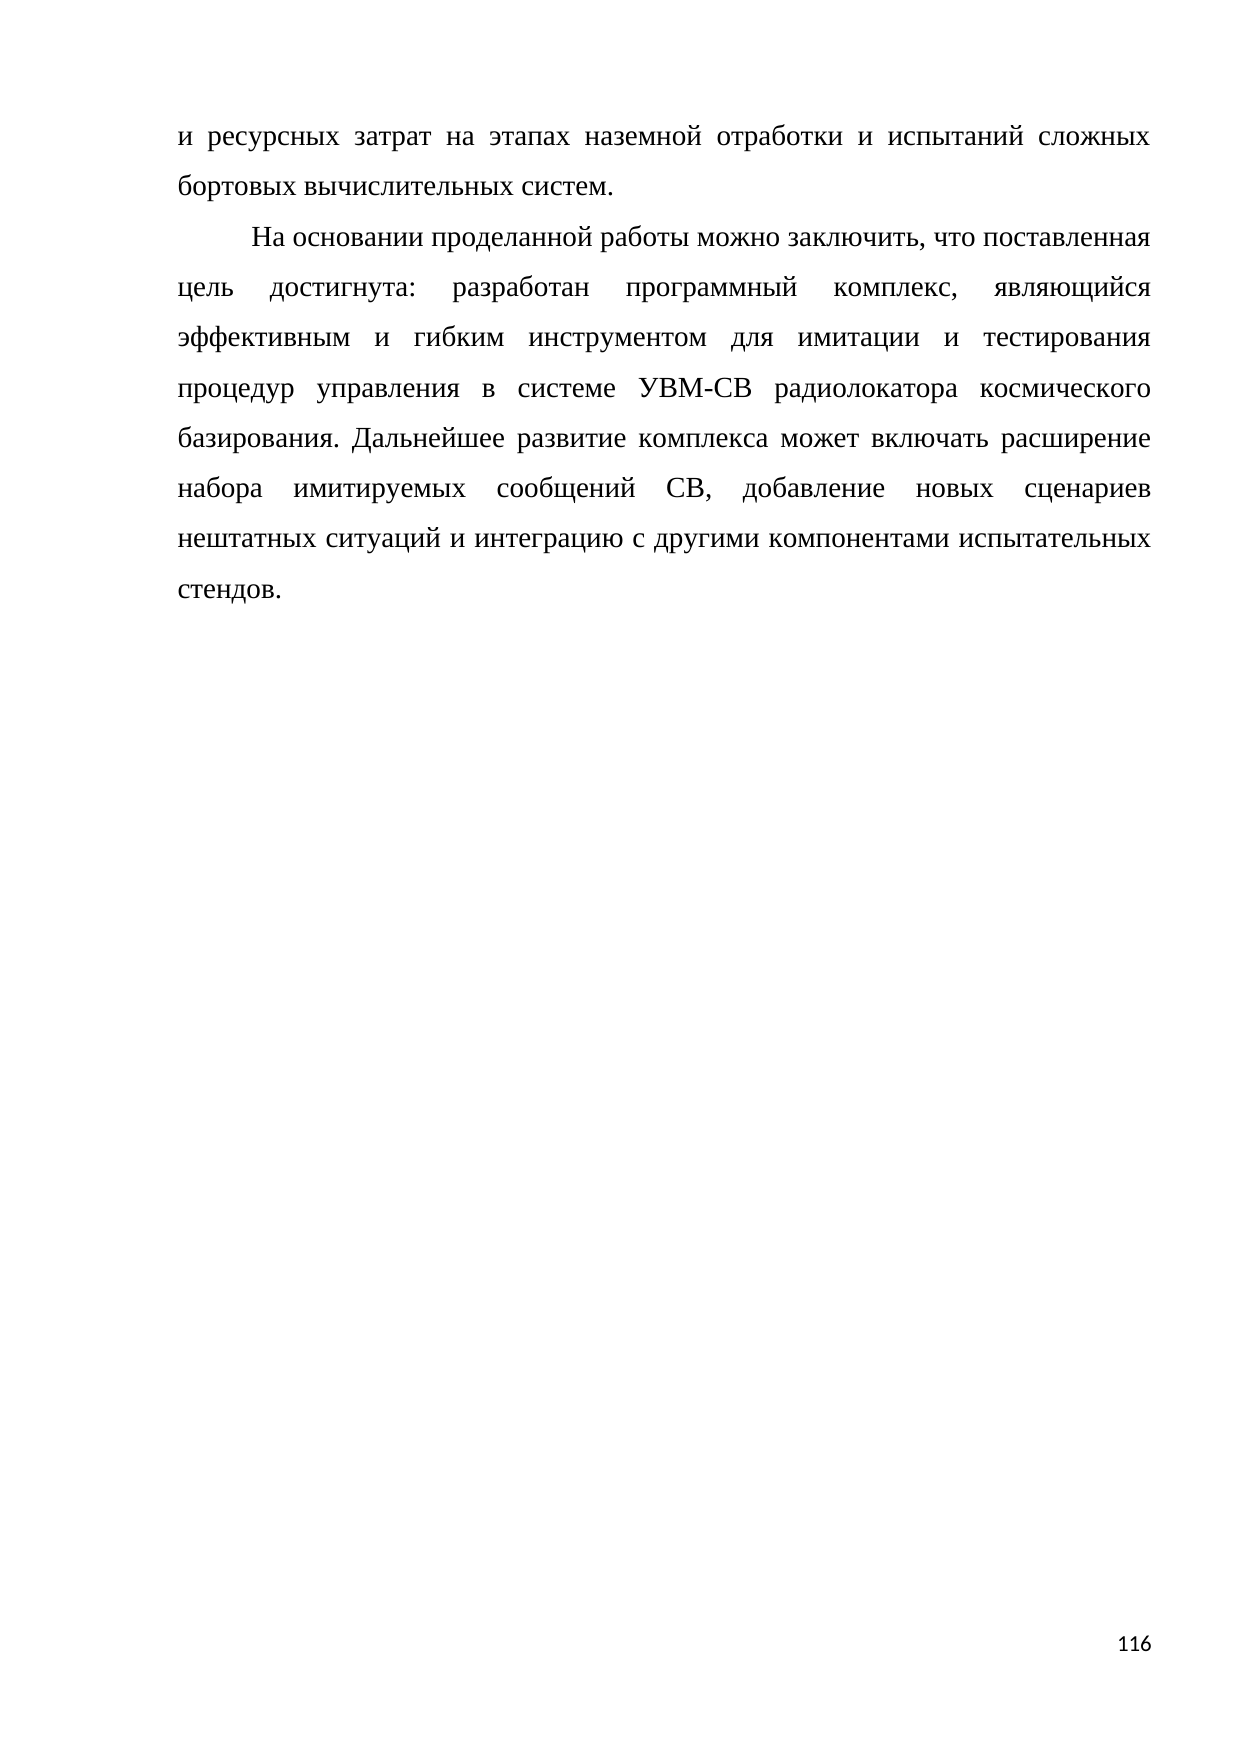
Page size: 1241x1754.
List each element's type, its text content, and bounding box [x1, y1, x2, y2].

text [177, 118, 1152, 202]
text На основании проделанной работы можно заключить, что поставленная цель достигнута: разработан программный комплекс, являющийся эффективным и гибким инструментом для имитации и тестирования процедур управления в системе УВМ-СВ радиолокатора космического базирования. Дальнейшее развитие комплекса может включать расширение набора имитируемых сообщений СВ, добавление новых сценариев нештатных ситуаций и интеграцию с другими компонентами испытательных стендов. [177, 219, 1152, 604]
